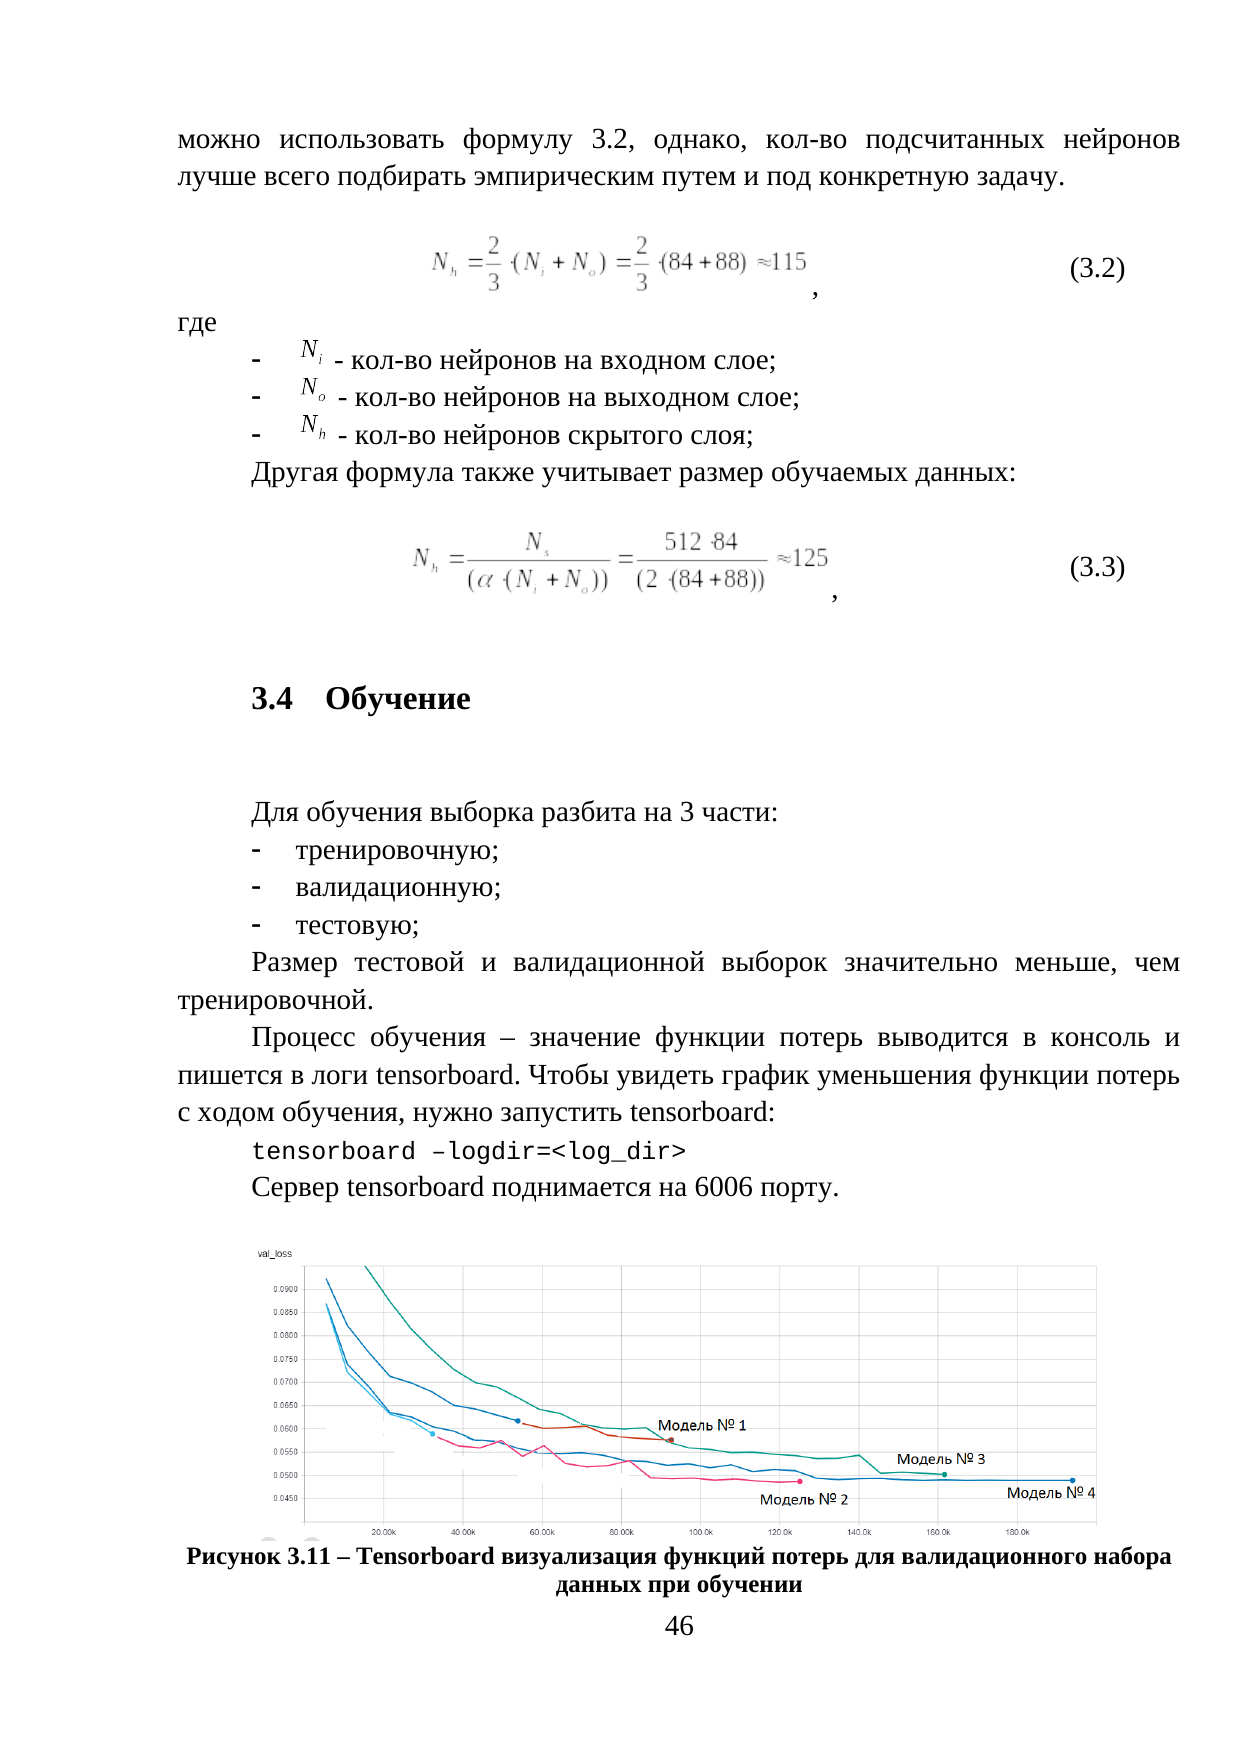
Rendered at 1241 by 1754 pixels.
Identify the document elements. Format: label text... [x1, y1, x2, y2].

list тренировочную; [177, 829, 1181, 867]
text где [177, 302, 1181, 339]
text Процесс обучения – значение функции потерь выводится в консоль и пишется в логи tensorboard. Чтобы увидеть график уменьшения функции потерь с ходом обучения, нужно запустить tensorboard: [177, 1017, 1181, 1129]
text Рисунок 3.11 – Tensorboard визуализация функций потерь для валидационного набора данных при обучении [177, 1541, 1181, 1598]
text Другая формула также учитывает размер обучаемых данных: [177, 452, 1181, 489]
table_header , [177, 527, 1069, 604]
list - кол-во нейронов на выходном слое; [177, 377, 1181, 414]
text Размер тестовой и валидационной выборок значительно меньше, чем тренировочной. [177, 942, 1181, 1017]
list - кол-во нейронов на входном слое; [177, 339, 1181, 377]
text Сервер tensorboard поднимается на 6006 порту. [177, 1167, 1181, 1204]
picture [252, 1241, 1107, 1541]
table_header (3.3) [1070, 527, 1181, 604]
table_header (3.2) [1070, 231, 1181, 302]
list тестовую; [177, 904, 1181, 942]
list валидационную; [177, 867, 1181, 904]
text Для обучения выборка разбита на 3 части: [177, 792, 1181, 829]
text Обучение [177, 679, 1181, 717]
table_header , [177, 231, 1069, 302]
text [177, 118, 1181, 193]
text tensorboard –logdir=<log_dir> [177, 1129, 1181, 1167]
list - кол-во нейронов скрытого слоя; [177, 414, 1181, 452]
